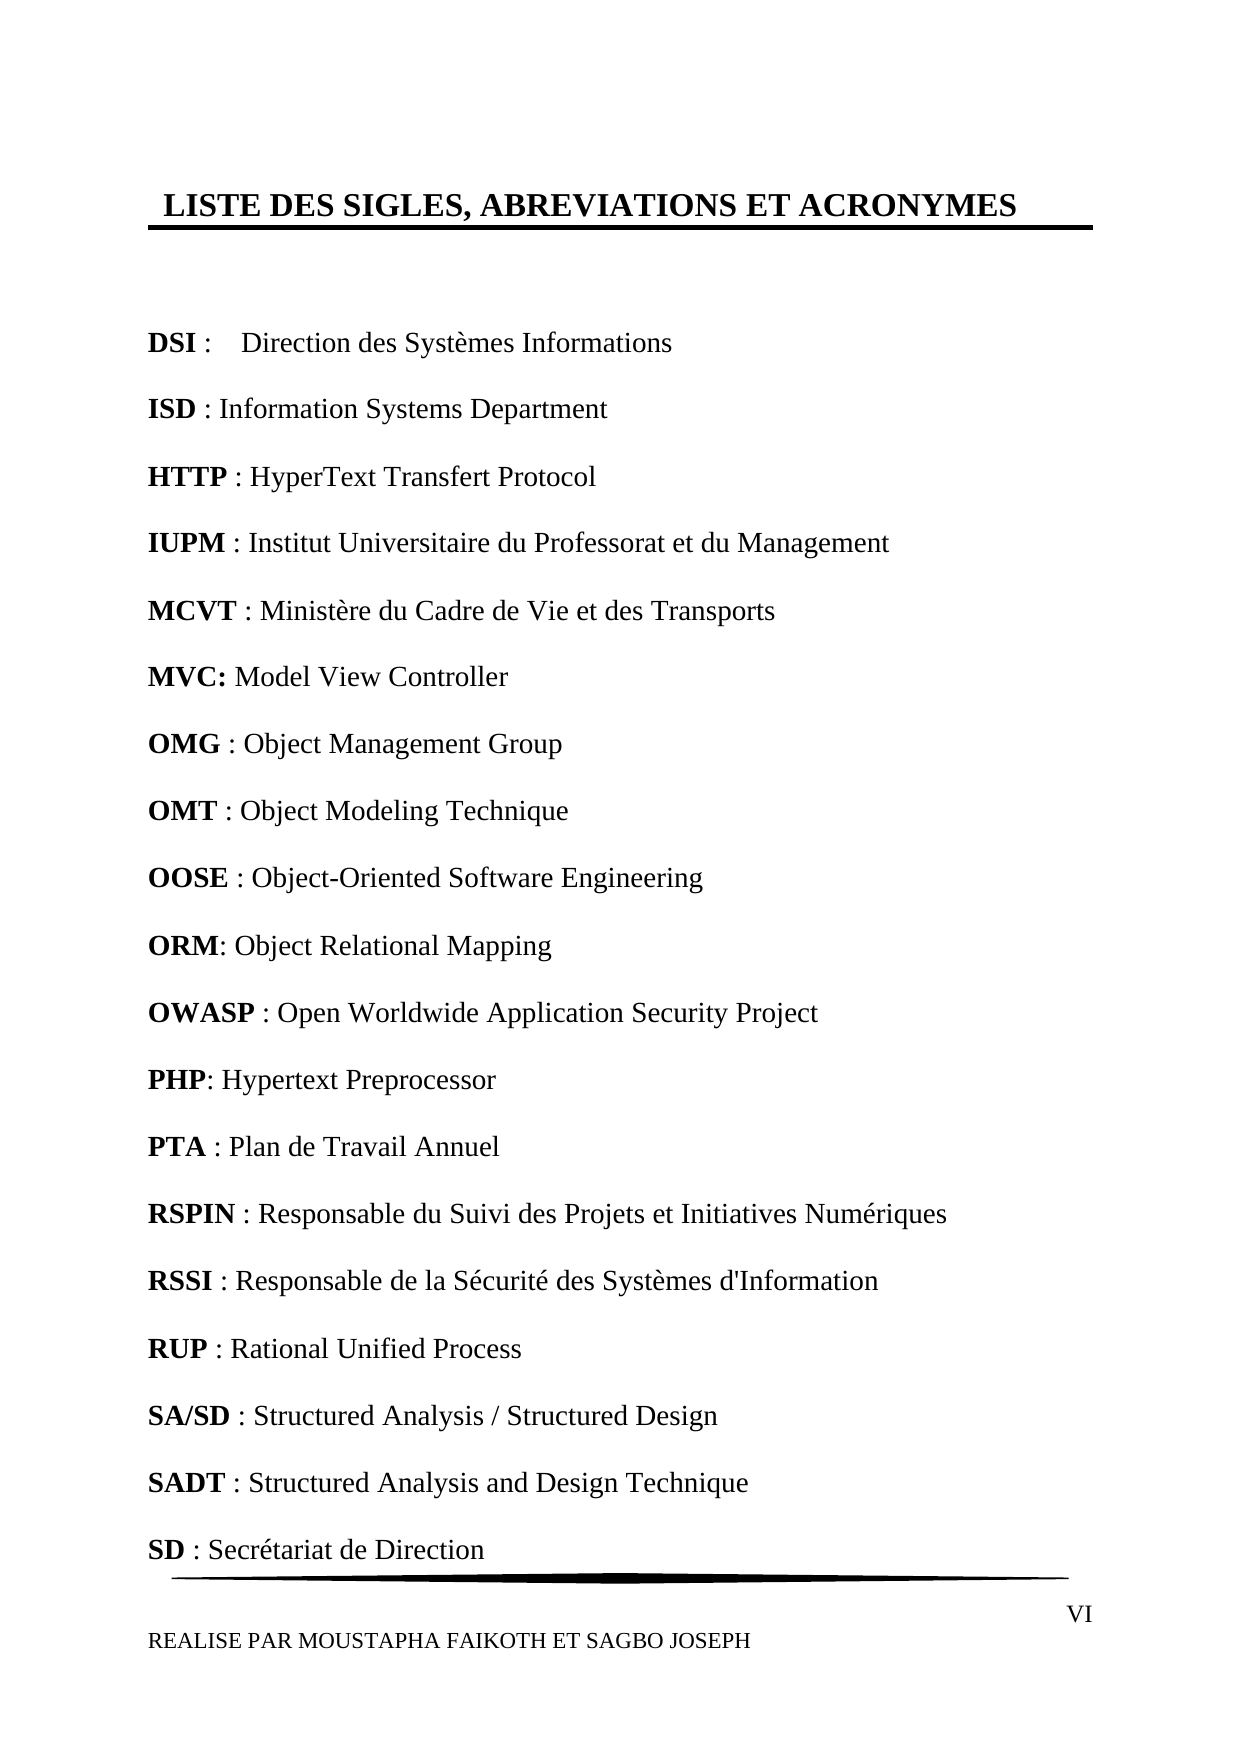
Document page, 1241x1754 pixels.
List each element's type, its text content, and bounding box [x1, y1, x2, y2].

text MVC: Model View Controller [148, 659, 1093, 693]
text MCVT : Ministère du Cadre de Vie et des Transports [148, 593, 1093, 626]
subtitle LISTE DES SIGLES, ABREVIATIONS ET ACRONYMES [148, 185, 1093, 225]
text PHP: Hypertext Preprocessor [148, 1062, 1093, 1096]
text OMG : Object Management Group [148, 727, 1093, 760]
text OMT : Object Modeling Technique [148, 793, 1093, 827]
text RSSI : Responsable de la Sécurité des Systèmes d'Information [148, 1263, 1081, 1297]
text HTTP : HyperText Transfert Protocol [148, 459, 1053, 492]
text ISD : Information Systems Department [148, 392, 1093, 425]
text SA/SD : Structured Analysis / Structured Design [148, 1398, 1093, 1432]
text IUPM : Institut Universitaire du Professorat et du Management [148, 526, 1093, 559]
text OOSE : Object-Oriented Software Engineering [148, 861, 1081, 894]
text RUP : Rational Unified Process [148, 1331, 1081, 1364]
text SD : Secrétariat de Direction [148, 1532, 1093, 1566]
text OWASP : Open Worldwide Application Security Project [148, 995, 1093, 1028]
text PTA : Plan de Travail Annuel [148, 1129, 1093, 1162]
text SADT : Structured Analysis and Design Technique [148, 1465, 1093, 1499]
text RSPIN : Responsable du Suivi des Projets et Initiatives Numériques [148, 1196, 1081, 1229]
text DSI : Direction des Systèmes Informations [148, 325, 1093, 358]
text ORM: Object Relational Mapping [148, 928, 1093, 962]
